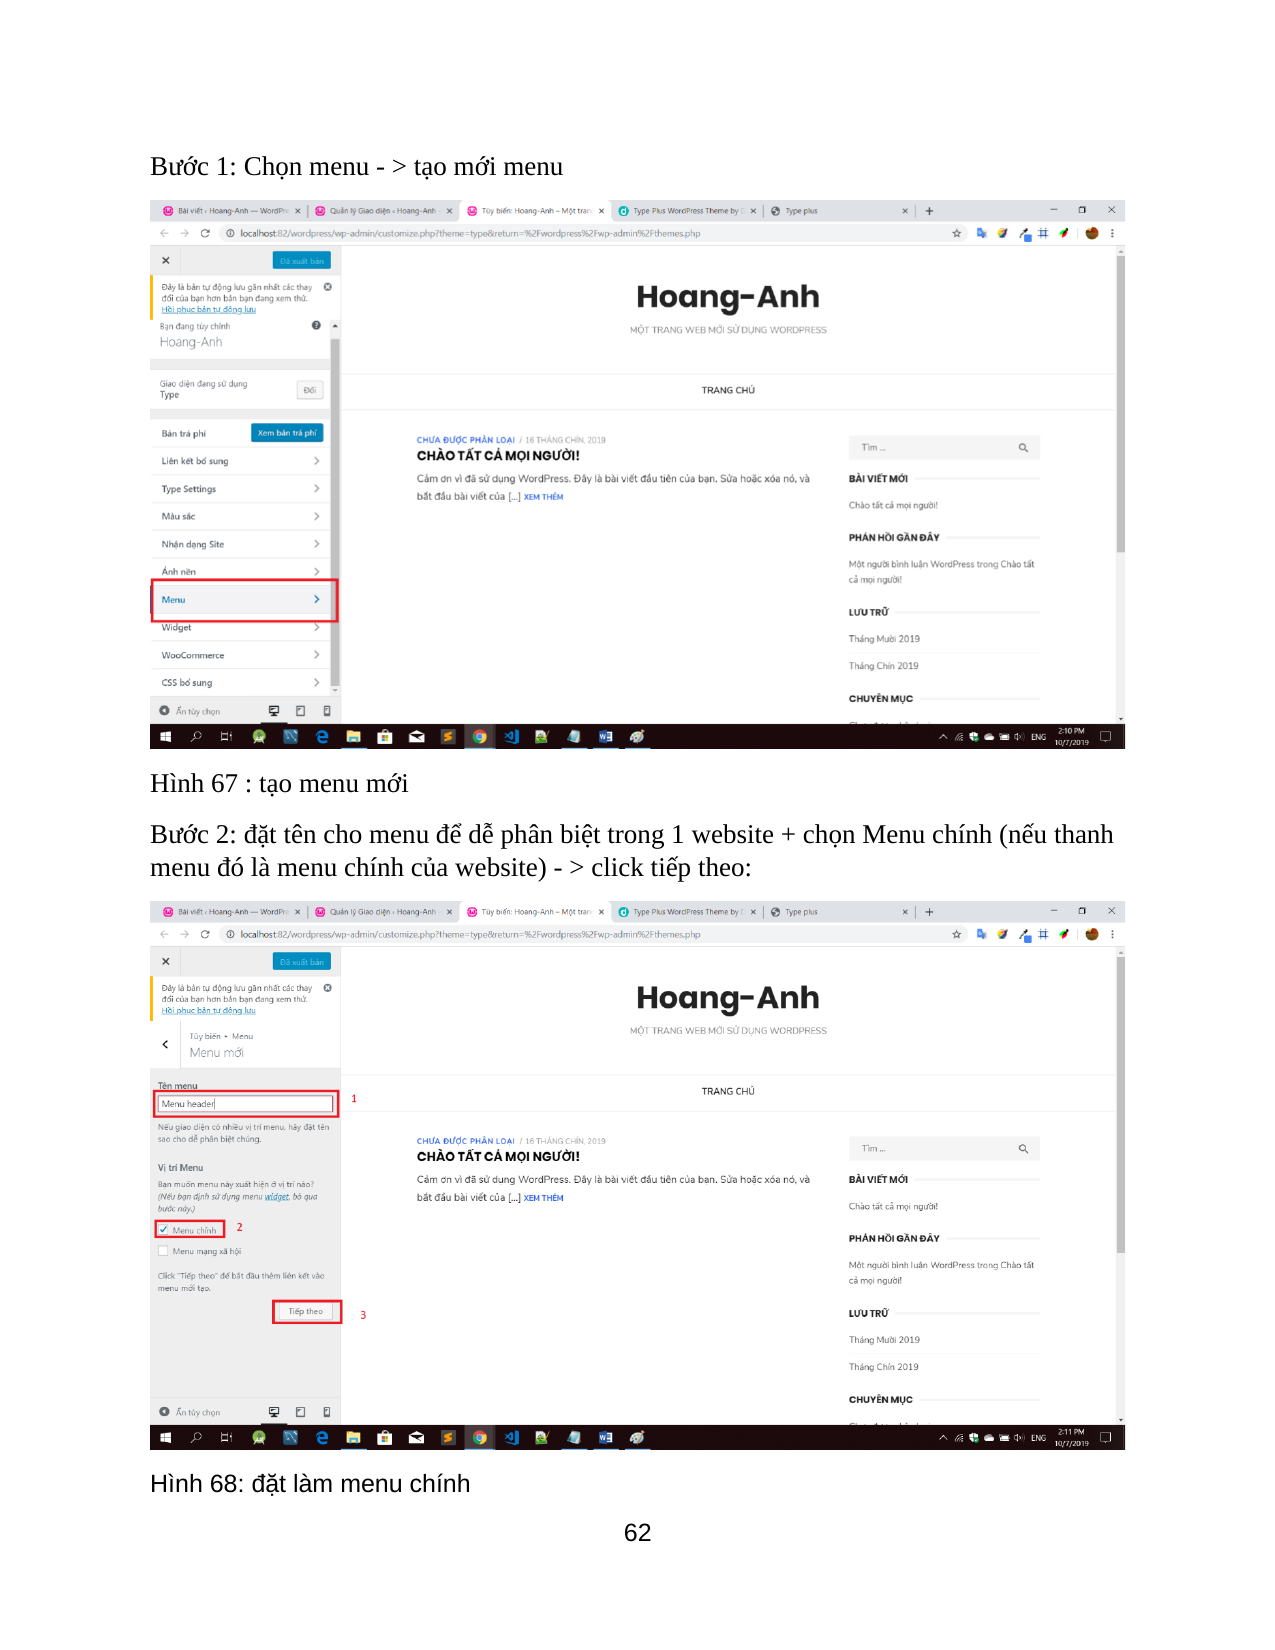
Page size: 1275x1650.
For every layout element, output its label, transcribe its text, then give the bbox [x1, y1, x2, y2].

text Bước 2: đặt tên cho menu để dễ phân biệt trong 1 website + chọn Menu chính (nếu thanh menu đó là menu chính của website) - > click tiếp theo: [150, 818, 1125, 882]
text Hình 67 : tạo menu mới [150, 768, 1125, 799]
picture [150, 200, 1125, 749]
text Hình 68: đặt làm menu chính [150, 1469, 1125, 1498]
text Bước 1: Chọn menu - > tạo mới menu [150, 150, 1125, 181]
picture [150, 901, 1125, 1450]
